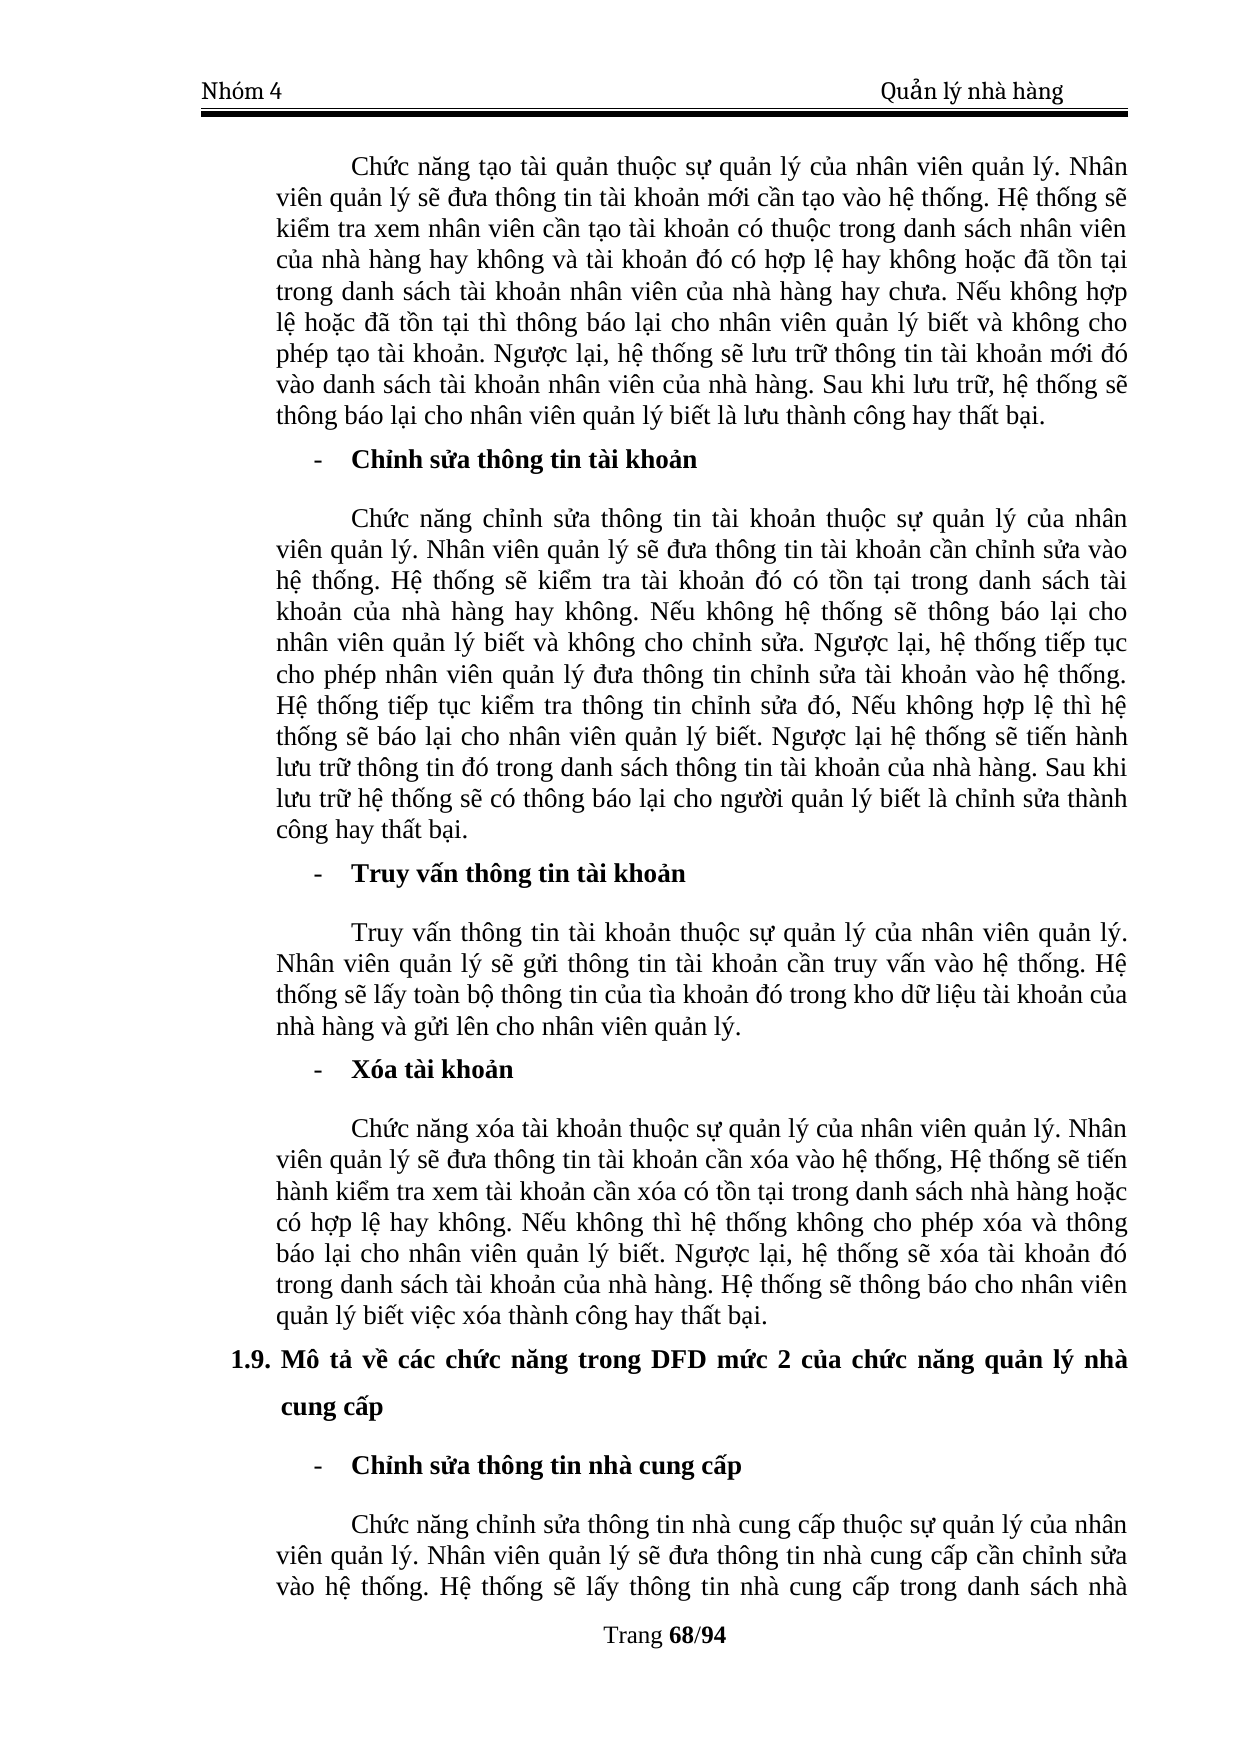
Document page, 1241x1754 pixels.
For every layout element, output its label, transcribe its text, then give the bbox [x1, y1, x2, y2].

list Truy vấn thông tin tài khoản thuộc sự quản lý của nhân viên quản lý. Nhân viên quản lý sẽ gửi thông tin tài khoản cần truy vấn vào hệ thống. Hệ thống sẽ lấy toàn bộ thông tin của tìa khoản đó trong kho dữ liệu tài khoản của nhà hàng và gửi lên cho nhân viên quản lý. [276, 916, 1128, 1041]
list Xóa tài khoản [313, 1053, 1128, 1084]
list Chỉnh sửa thông tin nhà cung cấp [313, 1449, 1128, 1480]
list Truy vấn thông tin tài khoản [313, 857, 1128, 888]
list Chỉnh sửa thông tin tài khoản [313, 443, 1128, 474]
list Chức năng xóa tài khoản thuộc sự quản lý của nhân viên quản lý. Nhân viên quản lý sẽ đưa thông tin tài khoản cần xóa vào hệ thống, Hệ thống sẽ tiến hành kiểm tra xem tài khoản cần xóa có tồn tại trong danh sách nhà hàng hoặc có hợp lệ hay không. Nếu không thì hệ thống không cho phép xóa và thông báo lại cho nhân viên quản lý biết. Ngược lại, hệ thống sẽ xóa tài khoản đó trong danh sách tài khoản của nhà hàng. Hệ thống sẽ thông báo cho nhân viên quản lý biết việc xóa thành công hay thất bại. [276, 1112, 1128, 1331]
list Chức năng tạo tài quản thuộc sự quản lý của nhân viên quản lý. Nhân viên quản lý sẽ đưa thông tin tài khoản mới cần tạo vào hệ thống. Hệ thống sẽ kiểm tra xem nhân viên cần tạo tài khoản có thuộc trong danh sách nhân viên của nhà hàng hay không và tài khoản đó có hợp lệ hay không hoặc đã tồn tại trong danh sách tài khoản nhân viên của nhà hàng hay chưa. Nếu không hợp lệ hoặc đã tồn tại thì thông báo lại cho nhân viên quản lý biết và không cho phép tạo tài khoản. Ngược lại, hệ thống sẽ lưu trữ thông tin tài khoản mới đó vào danh sách tài khoản nhân viên của nhà hàng. Sau khi lưu trữ, hệ thống sẽ thông báo lại cho nhân viên quản lý biết là lưu thành công hay thất bại. [276, 150, 1128, 430]
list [276, 1508, 1128, 1601]
list Chức năng chỉnh sửa thông tin tài khoản thuộc sự quản lý của nhân viên quản lý. Nhân viên quản lý sẽ đưa thông tin tài khoản cần chỉnh sửa vào hệ thống. Hệ thống sẽ kiểm tra tài khoản đó có tồn tại trong danh sách tài khoản của nhà hàng hay không. Nếu không hệ thống sẽ thông báo lại cho nhân viên quản lý biết và không cho chỉnh sửa. Ngược lại, hệ thống tiếp tục cho phép nhân viên quản lý đưa thông tin chỉnh sửa tài khoản vào hệ thống. Hệ thống tiếp tục kiểm tra thông tin chỉnh sửa đó, Nếu không hợp lệ thì hệ thống sẽ báo lại cho nhân viên quản lý biết. Ngược lại hệ thống sẽ tiến hành lưu trữ thông tin đó trong danh sách thông tin tài khoản của nhà hàng. Sau khi lưu trữ hệ thống sẽ có thông báo lại cho người quản lý biết là chỉnh sửa thành công hay thất bại. [276, 502, 1128, 844]
list Mô tả về các chức năng trong DFD mức 2 của chức năng quản lý nhà cung cấp [230, 1343, 1128, 1421]
